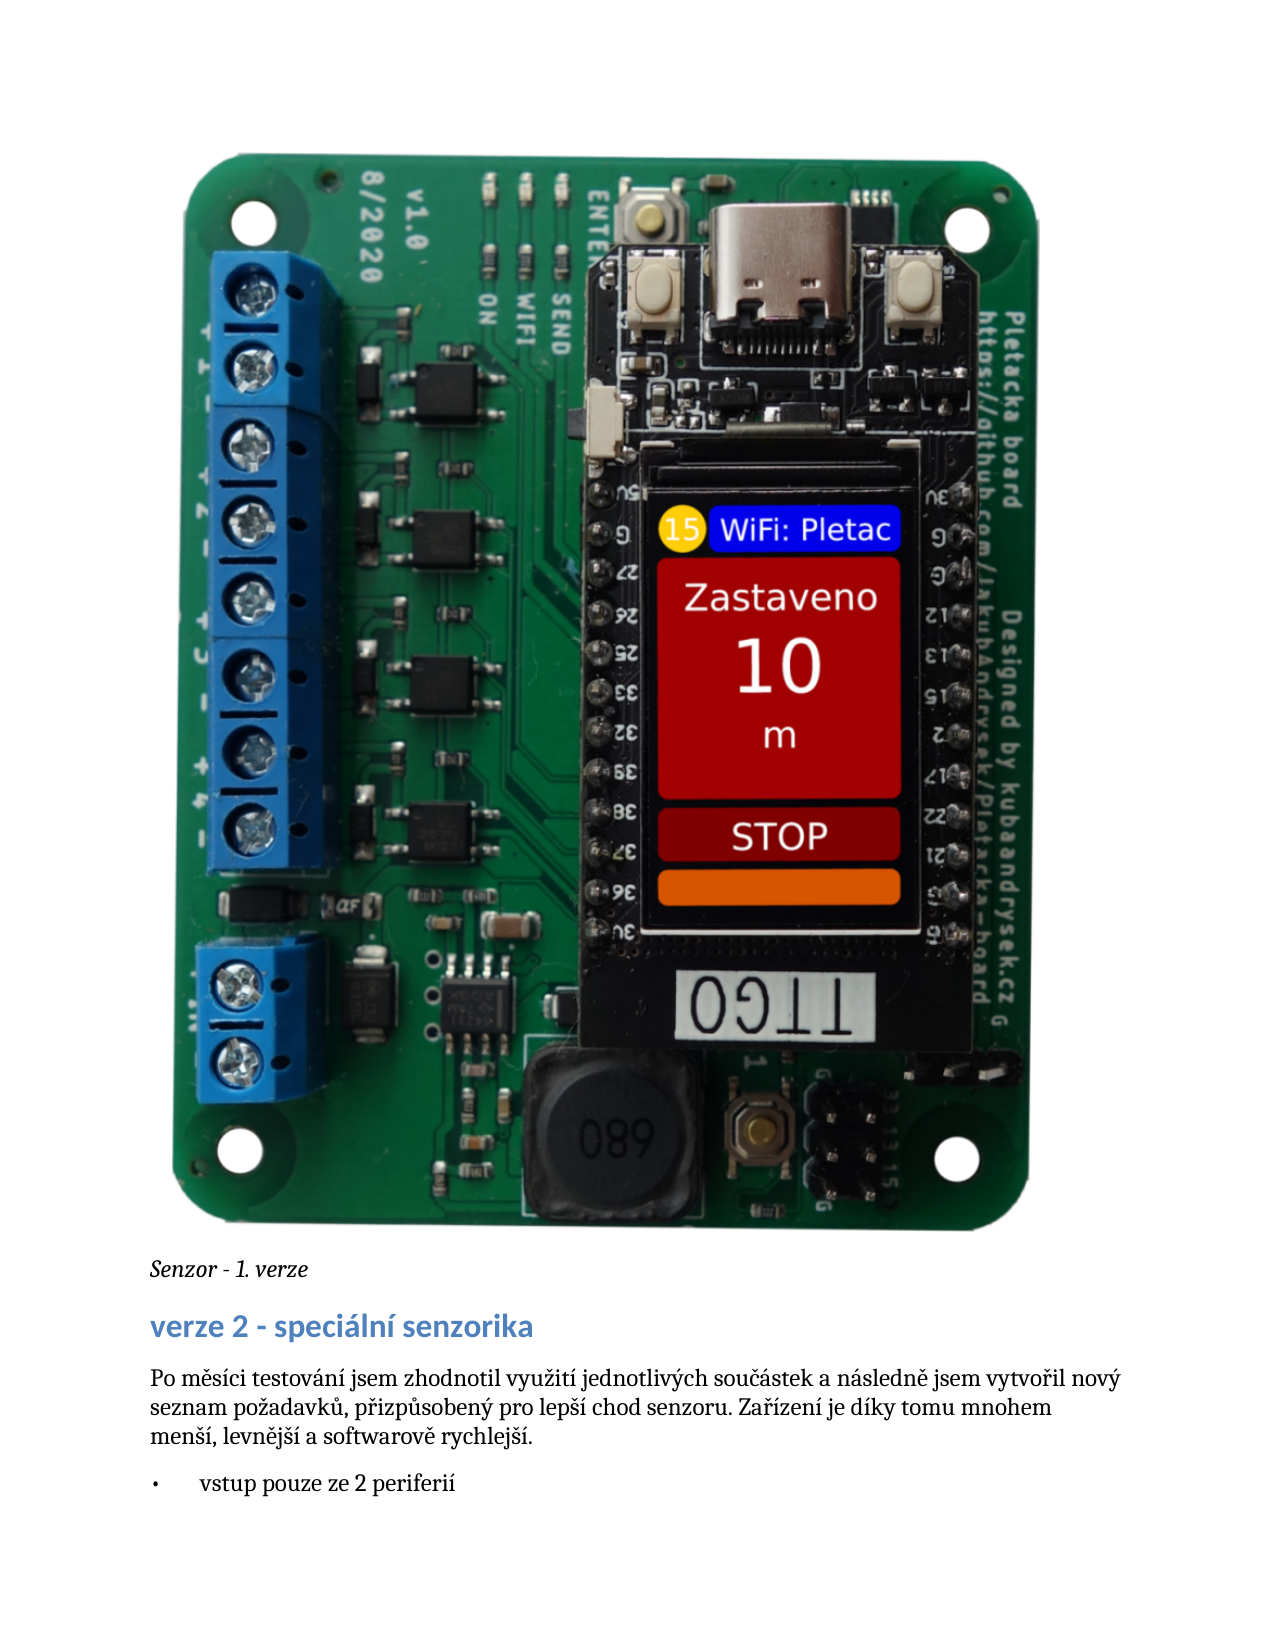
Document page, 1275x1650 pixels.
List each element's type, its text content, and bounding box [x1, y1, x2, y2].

list vstup pouze ze 2 periferií [150, 1469, 1125, 1498]
subtitle verze 2 - speciální senzorika [150, 1305, 1125, 1345]
text Senzor - 1. verze [150, 1255, 1125, 1284]
picture [168, 150, 1044, 1235]
text Po měsíci testování jsem zhodnotil využití jednotlivých součástek a následně jsem vytvořil nový seznam požadavků, přizpůsobený pro lepší chod senzoru. Zařízení je díky tomu mnohem menší, levnější a softwarově rychlejší. [150, 1364, 1125, 1450]
